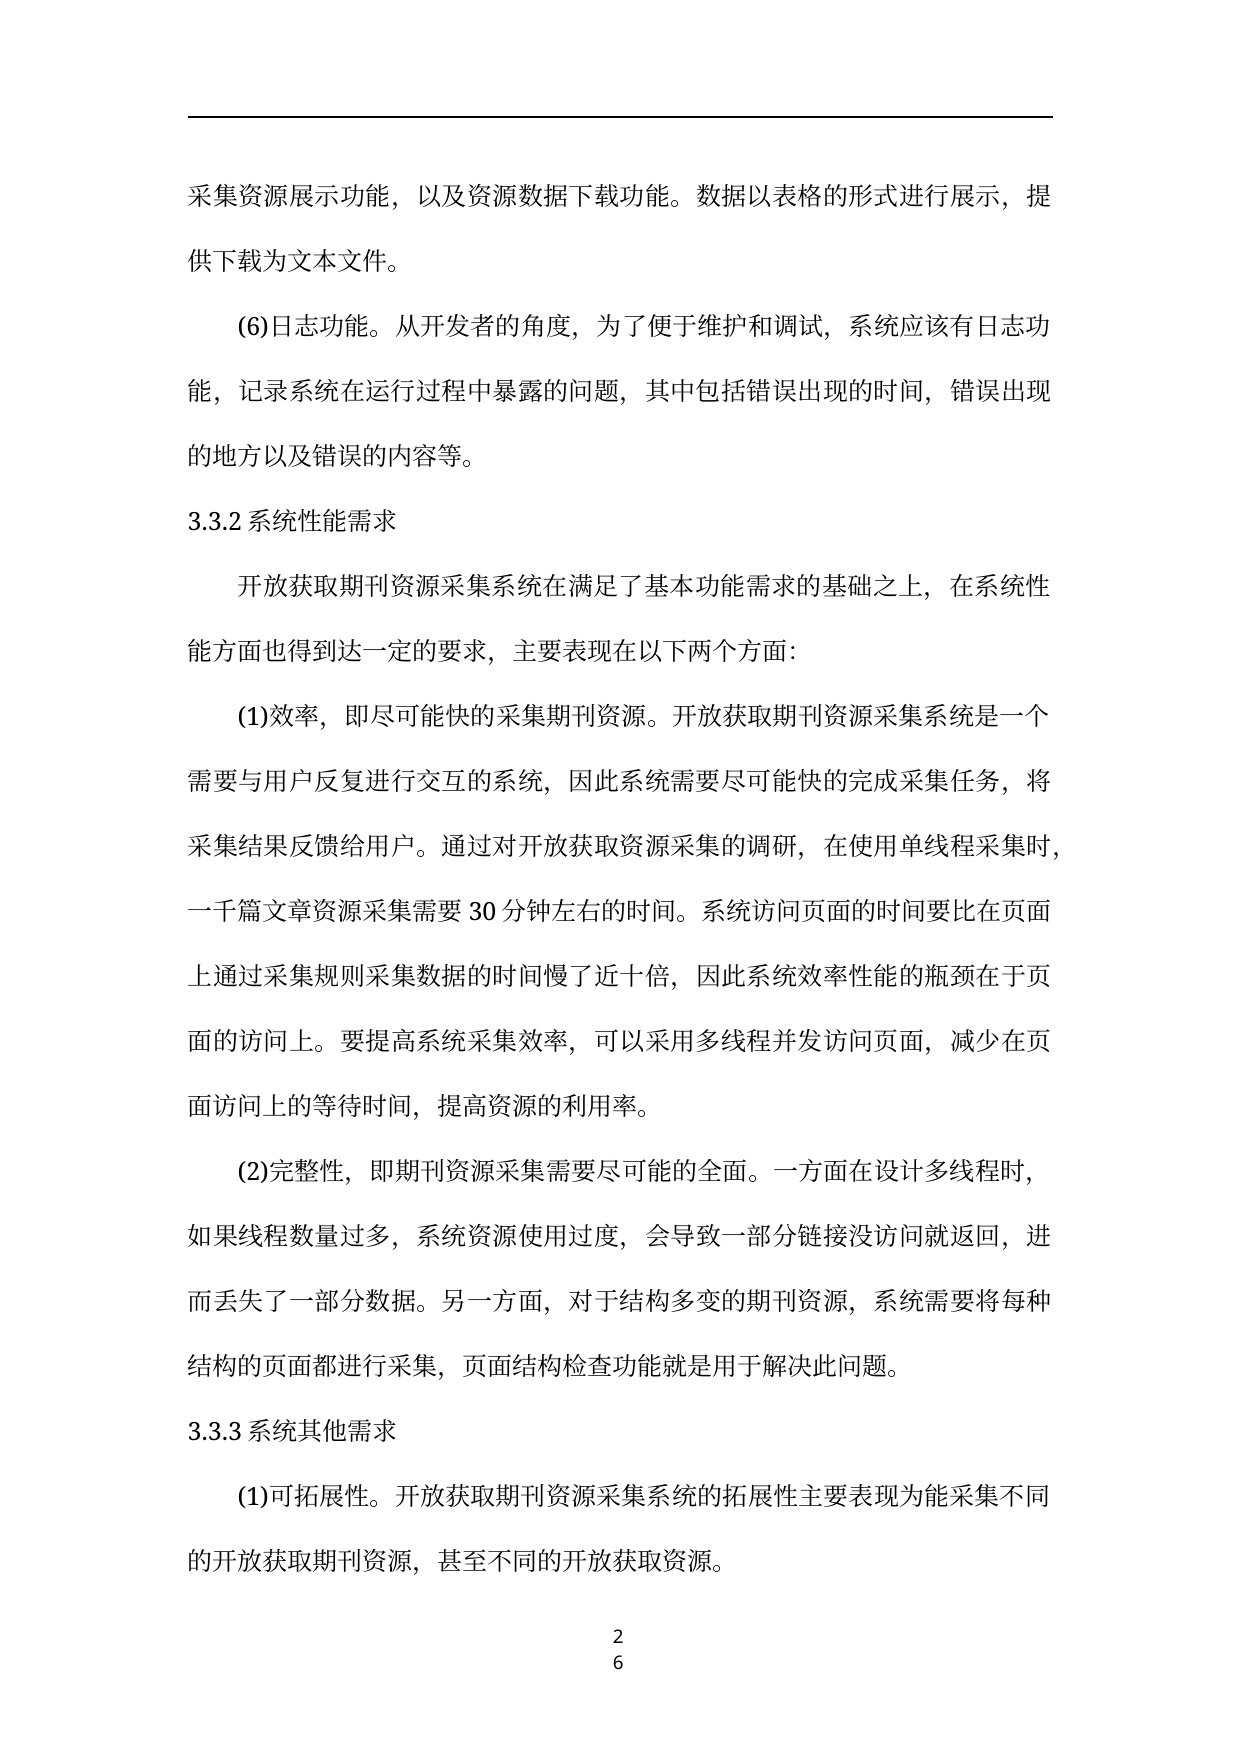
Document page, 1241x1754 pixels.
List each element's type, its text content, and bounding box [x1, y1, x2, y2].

text (1)可拓展性。开放获取期刊资源采集系统的拓展性主要表现为能采集不同的开放获取期刊资源，甚至不同的开放获取资源。 [187, 1462, 1053, 1592]
text (6)日志功能。从开发者的角度，为了便于维护和调试，系统应该有日志功能，记录系统在运行过程中暴露的问题，其中包括错误出现的时间，错误出现的地方以及错误的内容等。 [187, 292, 1053, 487]
text (2)完整性，即期刊资源采集需要尽可能的全面。一方面在设计多线程时，如果线程数量过多，系统资源使用过度，会导致一部分链接没访问就返回，进而丢失了一部分数据。另一方面，对于结构多变的期刊资源，系统需要将每种结构的页面都进行采集，页面结构检查功能就是用于解决此问题。 [187, 1137, 1053, 1397]
text (1)效率，即尽可能快的采集期刊资源。开放获取期刊资源采集系统是一个需要与用户反复进行交互的系统，因此系统需要尽可能快的完成采集任务，将采集结果反馈给用户。通过对开放获取资源采集的调研，在使用单线程采集时，一千篇文章资源采集需要30分钟左右的时间。系统访问页面的时间要比在页面上通过采集规则采集数据的时间慢了近十倍，因此系统效率性能的瓶颈在于页面的访问上。要提高系统采集效率，可以采用多线程并发访问页面，减少在页面访问上的等待时间，提高资源的利用率。 [187, 682, 1053, 1137]
text 3.3.3系统其他需求 [187, 1397, 1053, 1462]
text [187, 162, 1053, 292]
text 开放获取期刊资源采集系统在满足了基本功能需求的基础之上，在系统性能方面也得到达一定的要求，主要表现在以下两个方面： [187, 552, 1053, 682]
text 3.3.2系统性能需求 [187, 487, 1053, 552]
